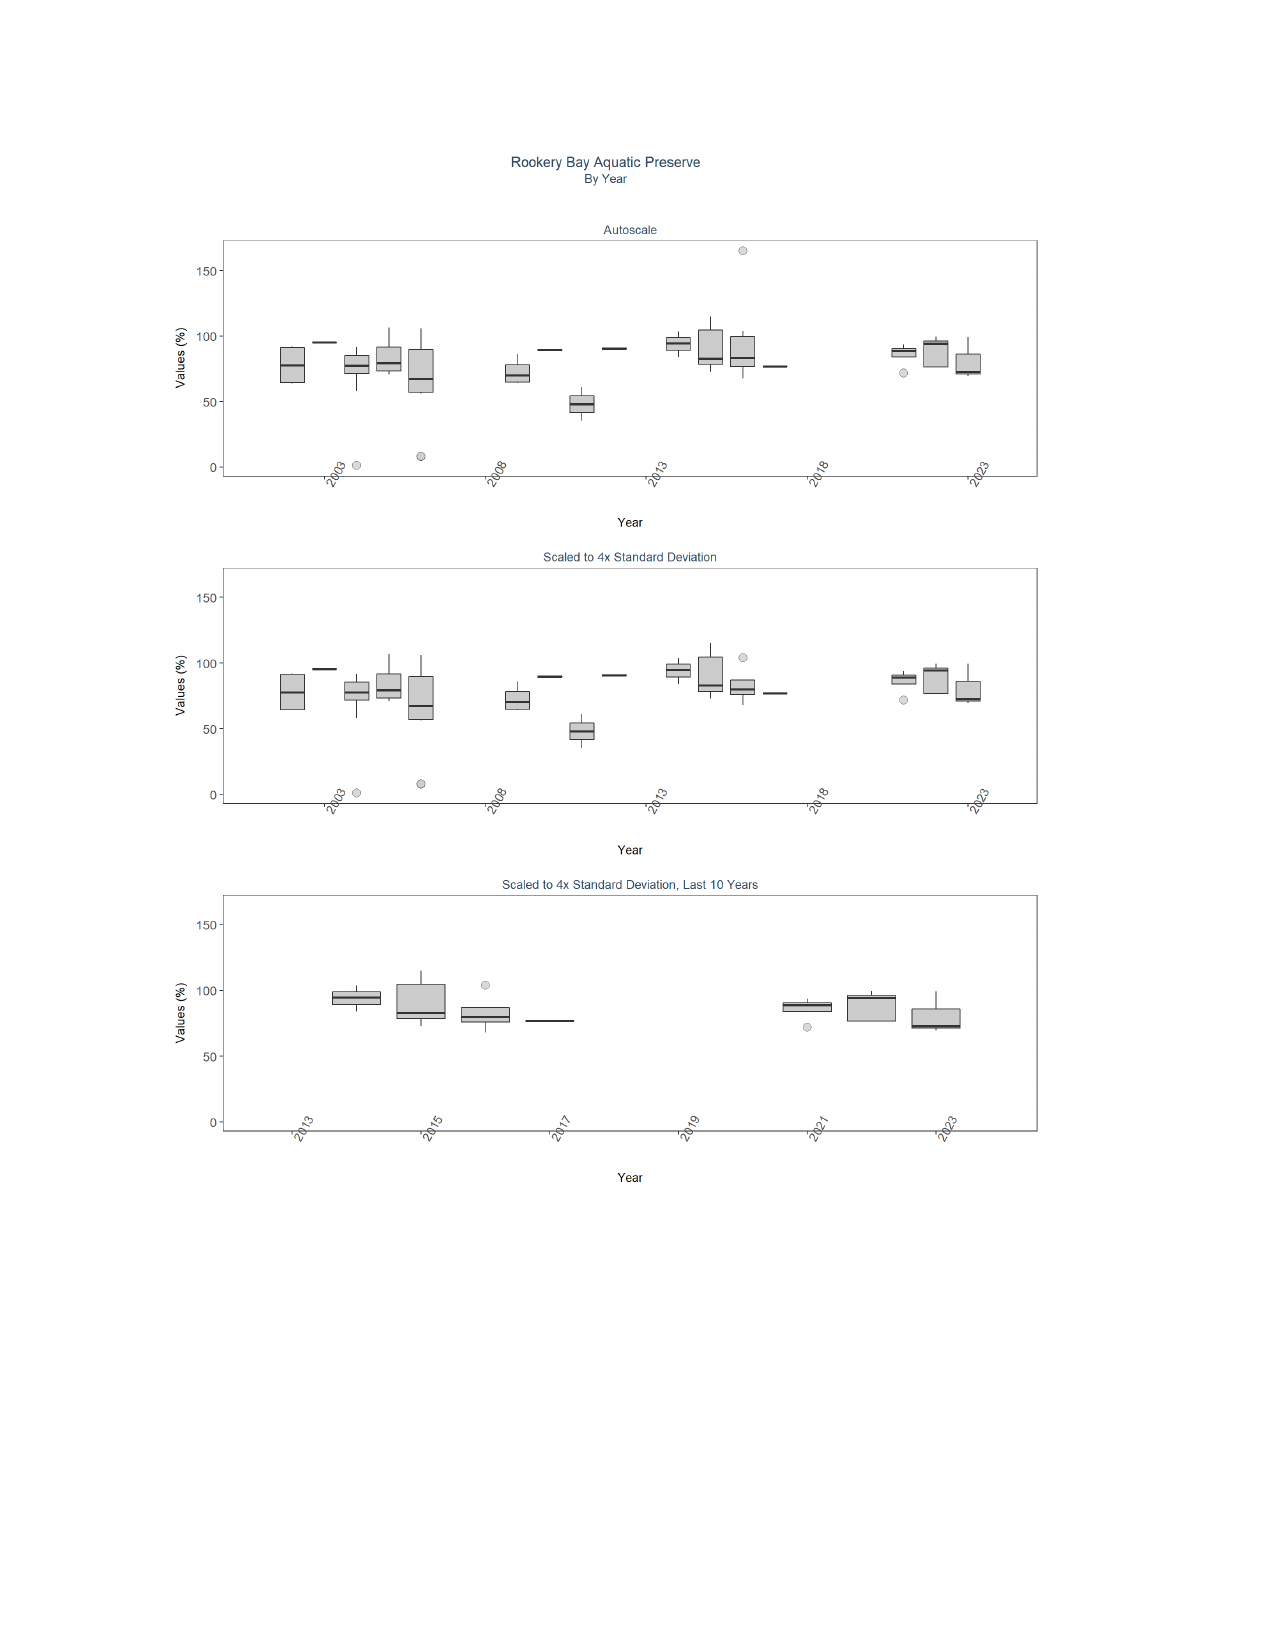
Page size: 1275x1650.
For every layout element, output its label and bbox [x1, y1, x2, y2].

picture [168, 150, 1044, 1200]
